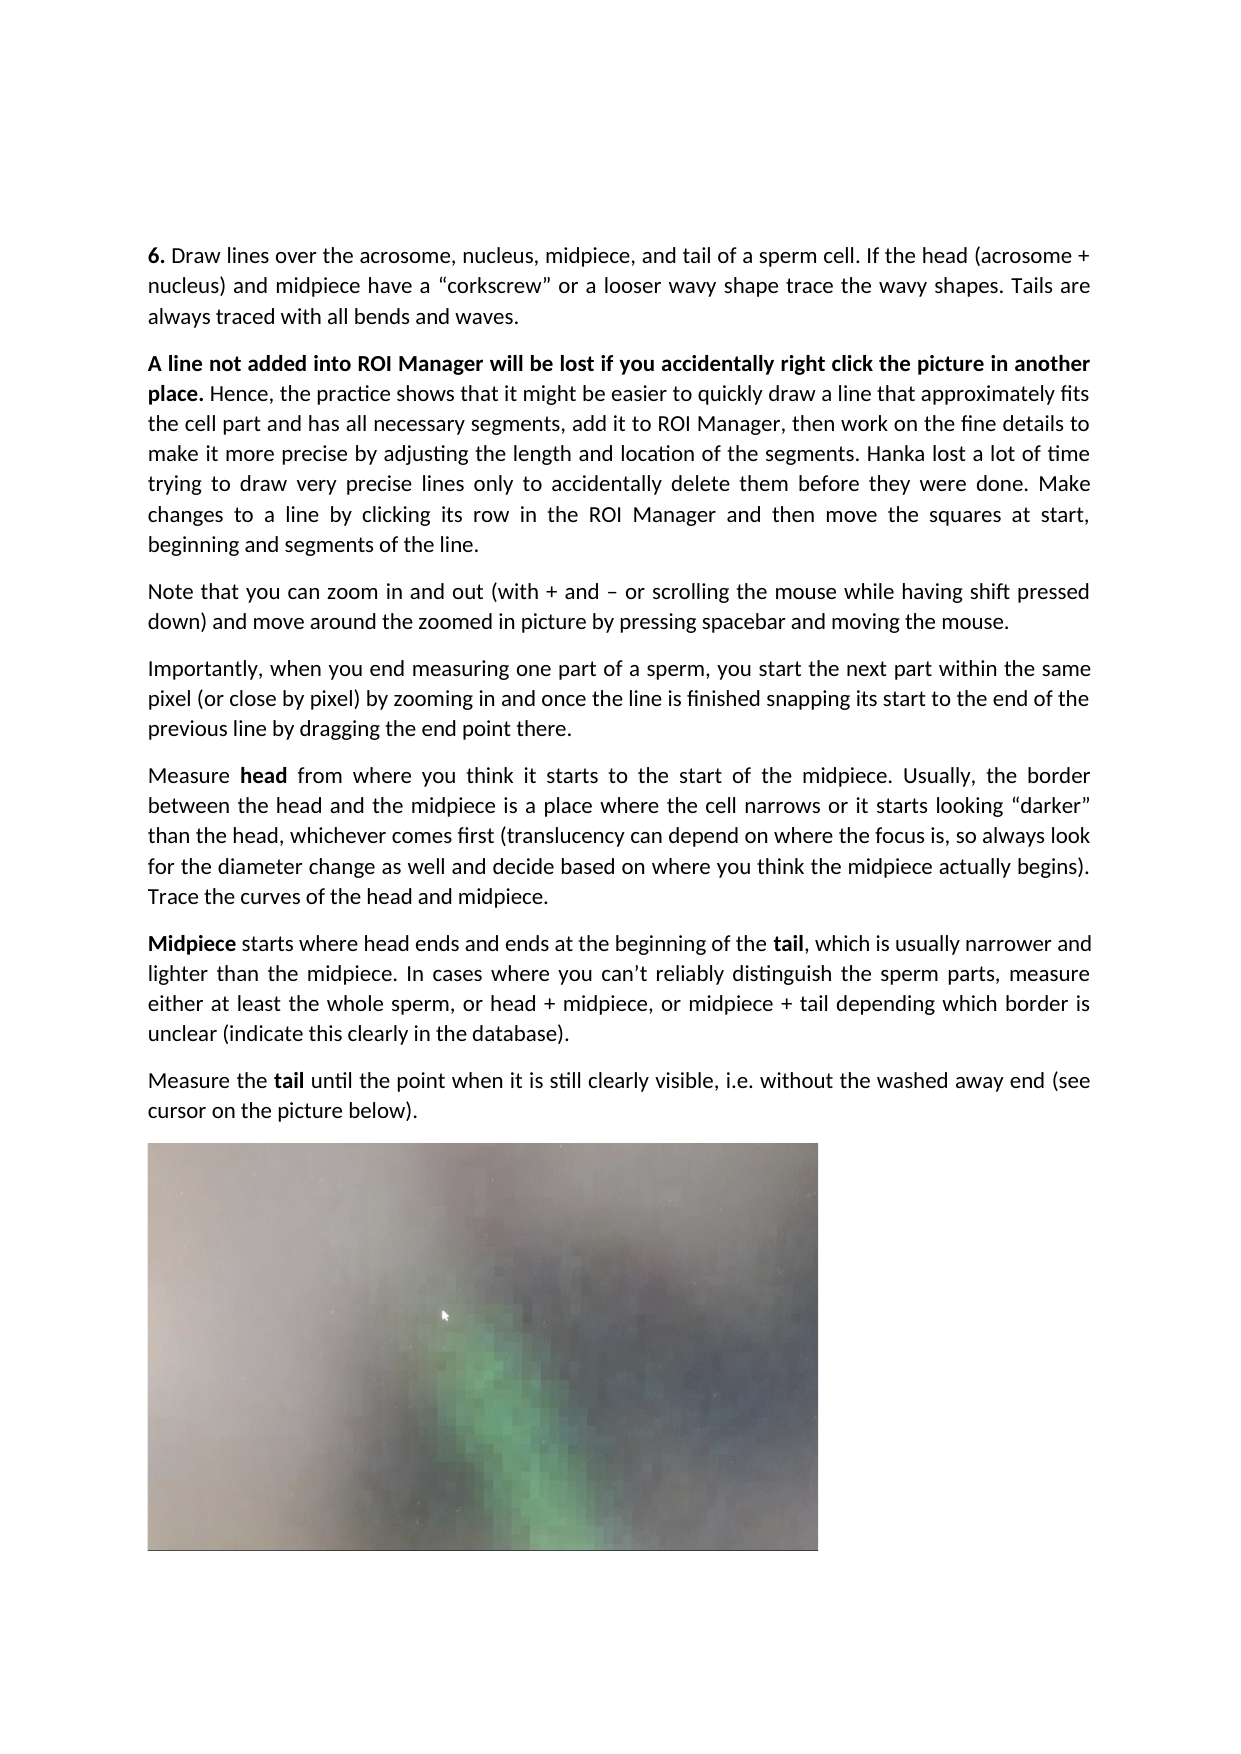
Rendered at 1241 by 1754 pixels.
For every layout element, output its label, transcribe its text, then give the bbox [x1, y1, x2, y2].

picture [147, 1143, 819, 1551]
text Note that you can zoom in and out (with + and – or scrolling the mouse while having shift pressed down) and move around the zoomed in picture by pressing spacebar and moving the mouse. [148, 577, 1093, 635]
text Measure the tail until the point when it is still clearly visible, i.e. without the washed away end (see cursor on the picture below). [148, 1066, 1093, 1124]
text A line not added into ROI Manager will be lost if you accidentally right click the picture in another place. Hence, the practice shows that it might be easier to quickly draw a line that approximately fits the cell part and has all necessary segments, add it to ROI Manager, then work on the fine details to make it more precise by adjusting the length and location of the segments. Hanka lost a lot of time trying to draw very precise lines only to accidentally delete them before they were done. Make changes to a line by clicking its row in the ROI Manager and then move the squares at start, beginning and segments of the line. [148, 349, 1093, 558]
text Midpiece starts where head ends and ends at the beginning of the tail, which is usually narrower and lighter than the midpiece. In cases where you can’t reliably distinguish the sperm parts, measure either at least the whole sperm, or head + midpiece, or midpiece + tail depending which border is unclear (indicate this clearly in the database). [148, 929, 1093, 1047]
text Importantly, when you end measuring one part of a sperm, you start the next part within the same pixel (or close by pixel) by zooming in and once the line is finished snapping its start to the end of the previous line by dragging the end point there. [148, 654, 1093, 742]
text Measure head from where you think it starts to the start of the midpiece. Usually, the border between the head and the midpiece is a place where the cell narrows or it starts looking “darker” than the head, whichever comes first (translucency can depend on where the focus is, so always look for the diameter change as well and decide based on where you think the midpiece actually begins). Trace the curves of the head and midpiece. [148, 761, 1093, 910]
text 6. Draw lines over the acrosome, nucleus, midpiece, and tail of a sperm cell. If the head (acrosome + nucleus) and midpiece have a “corkscrew” or a looser wavy shape trace the wavy shapes. Tails are always traced with all bends and waves. [148, 241, 1093, 330]
